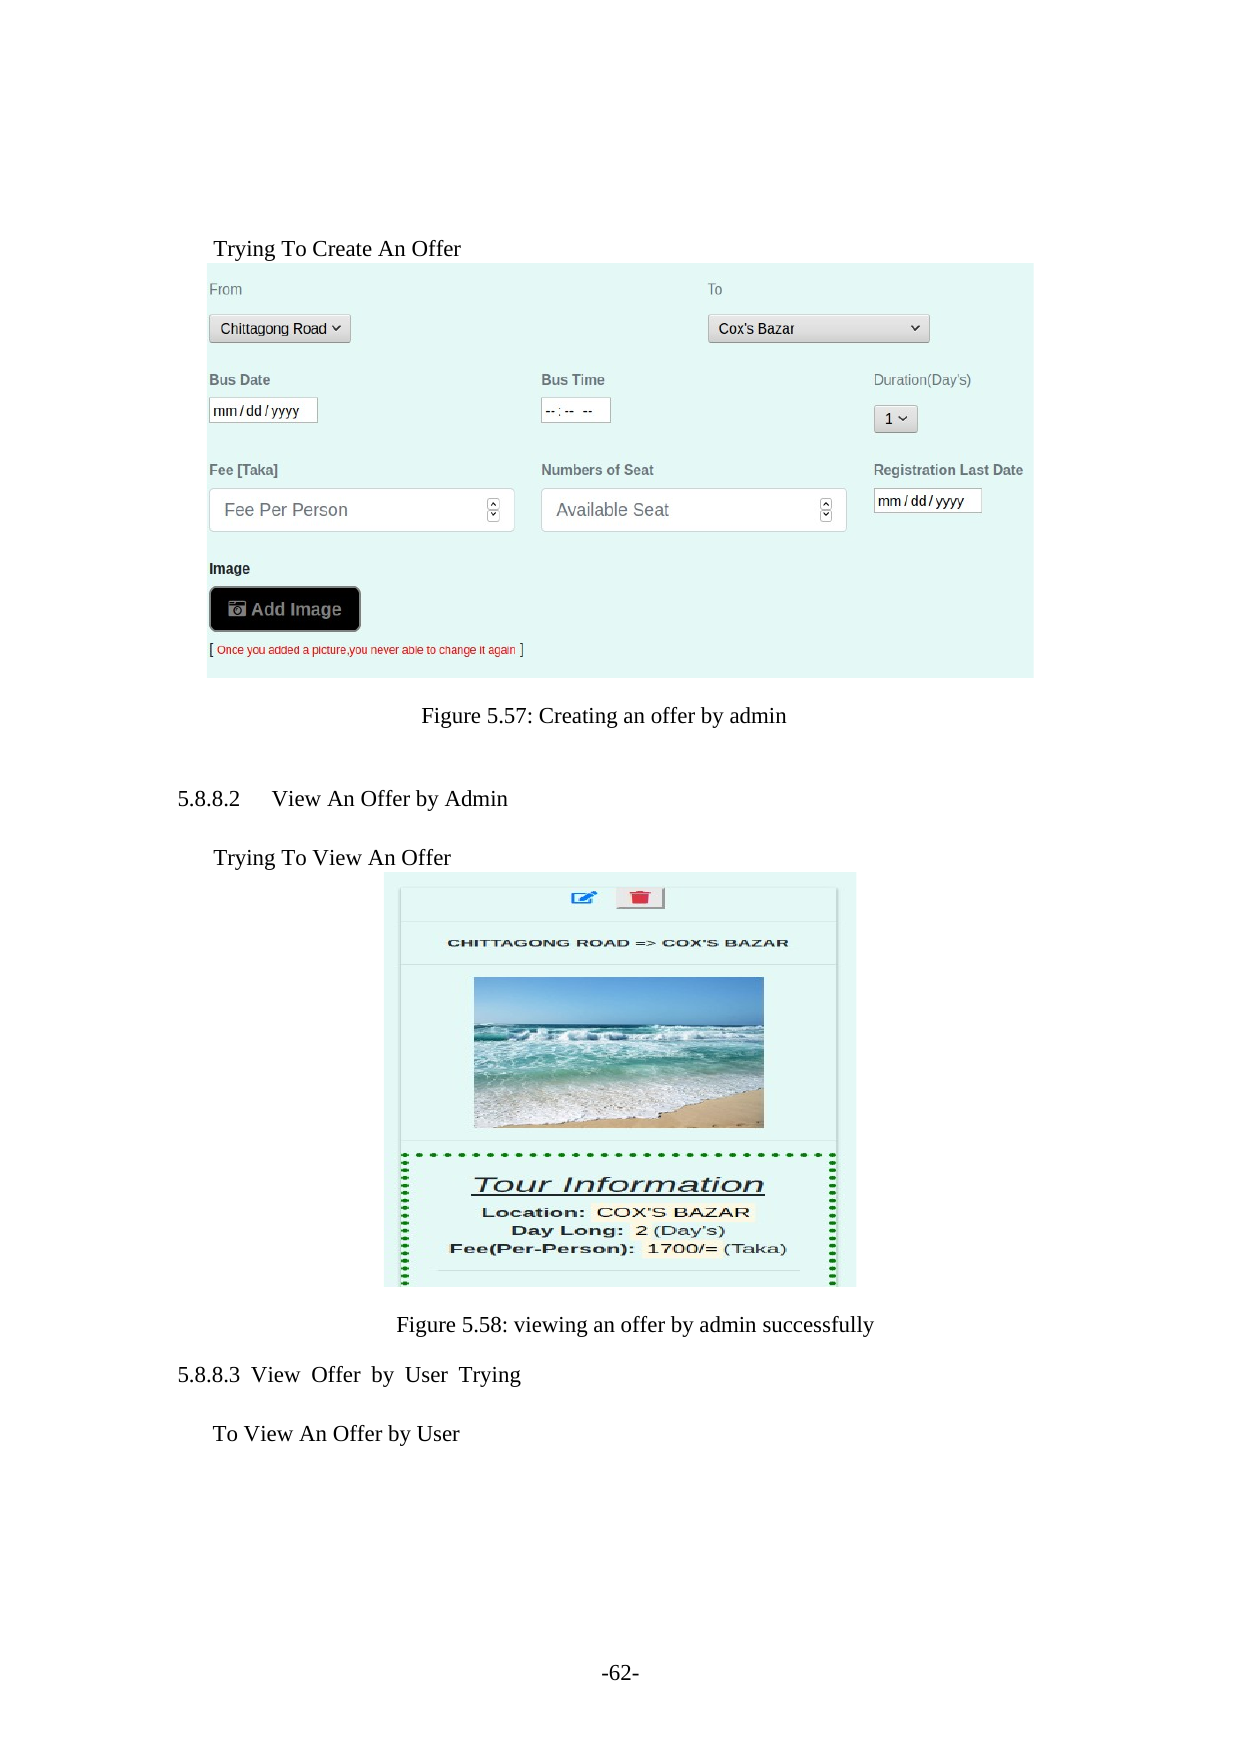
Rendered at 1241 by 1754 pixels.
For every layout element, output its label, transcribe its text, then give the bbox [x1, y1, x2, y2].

text Trying To View An Offer [213, 844, 1065, 870]
text Figure 5.58: viewing an offer by admin successfully [177, 1311, 875, 1337]
picture [383, 872, 857, 1287]
text Figure 5.57: Creating an offer by admin [421, 702, 1076, 728]
text Trying To Create An Offer [213, 235, 1065, 261]
text 5.8.8.3 View Offer by User Trying To View An Offer by User [177, 1361, 521, 1446]
text 5.8.8.2 View An Offer by Admin [177, 785, 1076, 812]
picture [206, 263, 1034, 678]
